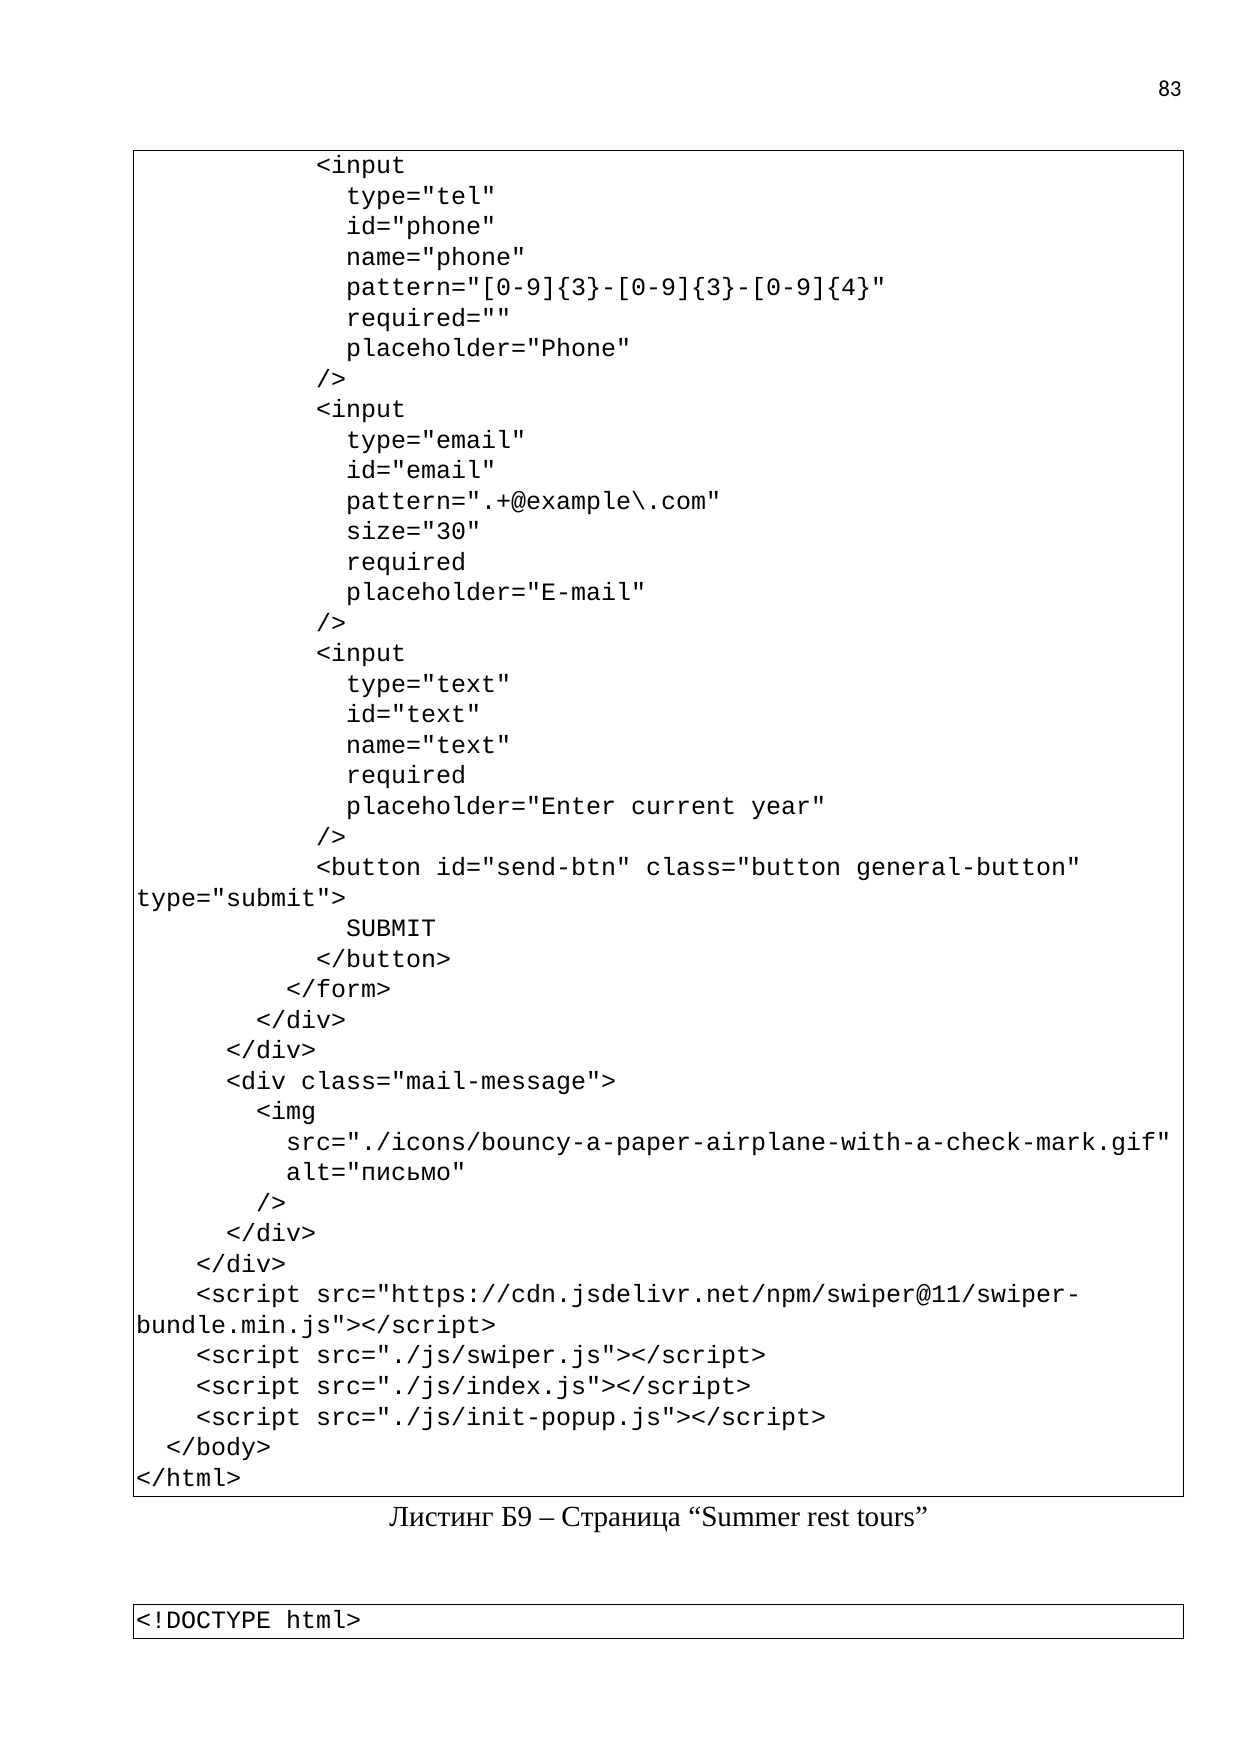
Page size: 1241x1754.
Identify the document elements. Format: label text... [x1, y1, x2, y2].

text placeholder="Enter current year" [134, 791, 1183, 821]
text </html> [134, 1462, 1183, 1496]
text <input [134, 638, 1183, 668]
text </body> [134, 1431, 1183, 1462]
text <script src="./js/init-popup.js"></script> [134, 1401, 1183, 1431]
text type="email" [134, 424, 1183, 455]
text </div> [134, 1218, 1183, 1248]
text type="tel" [134, 180, 1183, 211]
text required [134, 546, 1183, 577]
text <script src="https://cdn.jsdelivr.net/npm/swiper@11/swiper-bundle.min.js"></script> [134, 1279, 1183, 1340]
text /> [134, 821, 1183, 852]
text /> [134, 1187, 1183, 1218]
text pattern="[0-9]{3}-[0-9]{3}-[0-9]{4}" [134, 272, 1183, 302]
text <input [134, 151, 1183, 180]
text name="phone" [134, 241, 1183, 272]
text </div> [134, 1035, 1183, 1065]
text <input [134, 394, 1183, 424]
text id="phone" [134, 211, 1183, 241]
text <!DOCTYPE html> [134, 1605, 1183, 1638]
text pattern=".+@example\.com" [134, 485, 1183, 516]
text Листинг Б9 – Страница “Summer rest tours” [136, 1499, 1181, 1532]
text size="30" [134, 516, 1183, 546]
text <script src="./js/index.js"></script> [134, 1370, 1183, 1401]
text name="text" [134, 729, 1183, 760]
text </form> [134, 974, 1183, 1004]
text id="email" [134, 455, 1183, 485]
text placeholder="E-mail" [134, 577, 1183, 607]
text type="text" [134, 668, 1183, 699]
text /> [134, 607, 1183, 638]
text src="./icons/bouncy-a-paper-airplane-with-a-check-mark.gif" [134, 1126, 1183, 1157]
text required="" [134, 302, 1183, 333]
text </div> [134, 1004, 1183, 1035]
text required [134, 760, 1183, 791]
text placeholder="Phone" [134, 333, 1183, 363]
text id="text" [134, 699, 1183, 729]
text alt="письмо" [134, 1157, 1183, 1187]
text SUBMIT [134, 913, 1183, 943]
text <div class="mail-message"> [134, 1065, 1183, 1096]
text </button> [134, 943, 1183, 974]
text <img [134, 1096, 1183, 1126]
text <button id="send-btn" class="button general-button" type="submit"> [134, 852, 1183, 913]
text <script src="./js/swiper.js"></script> [134, 1340, 1183, 1370]
text /> [134, 363, 1183, 394]
text </div> [134, 1248, 1183, 1279]
